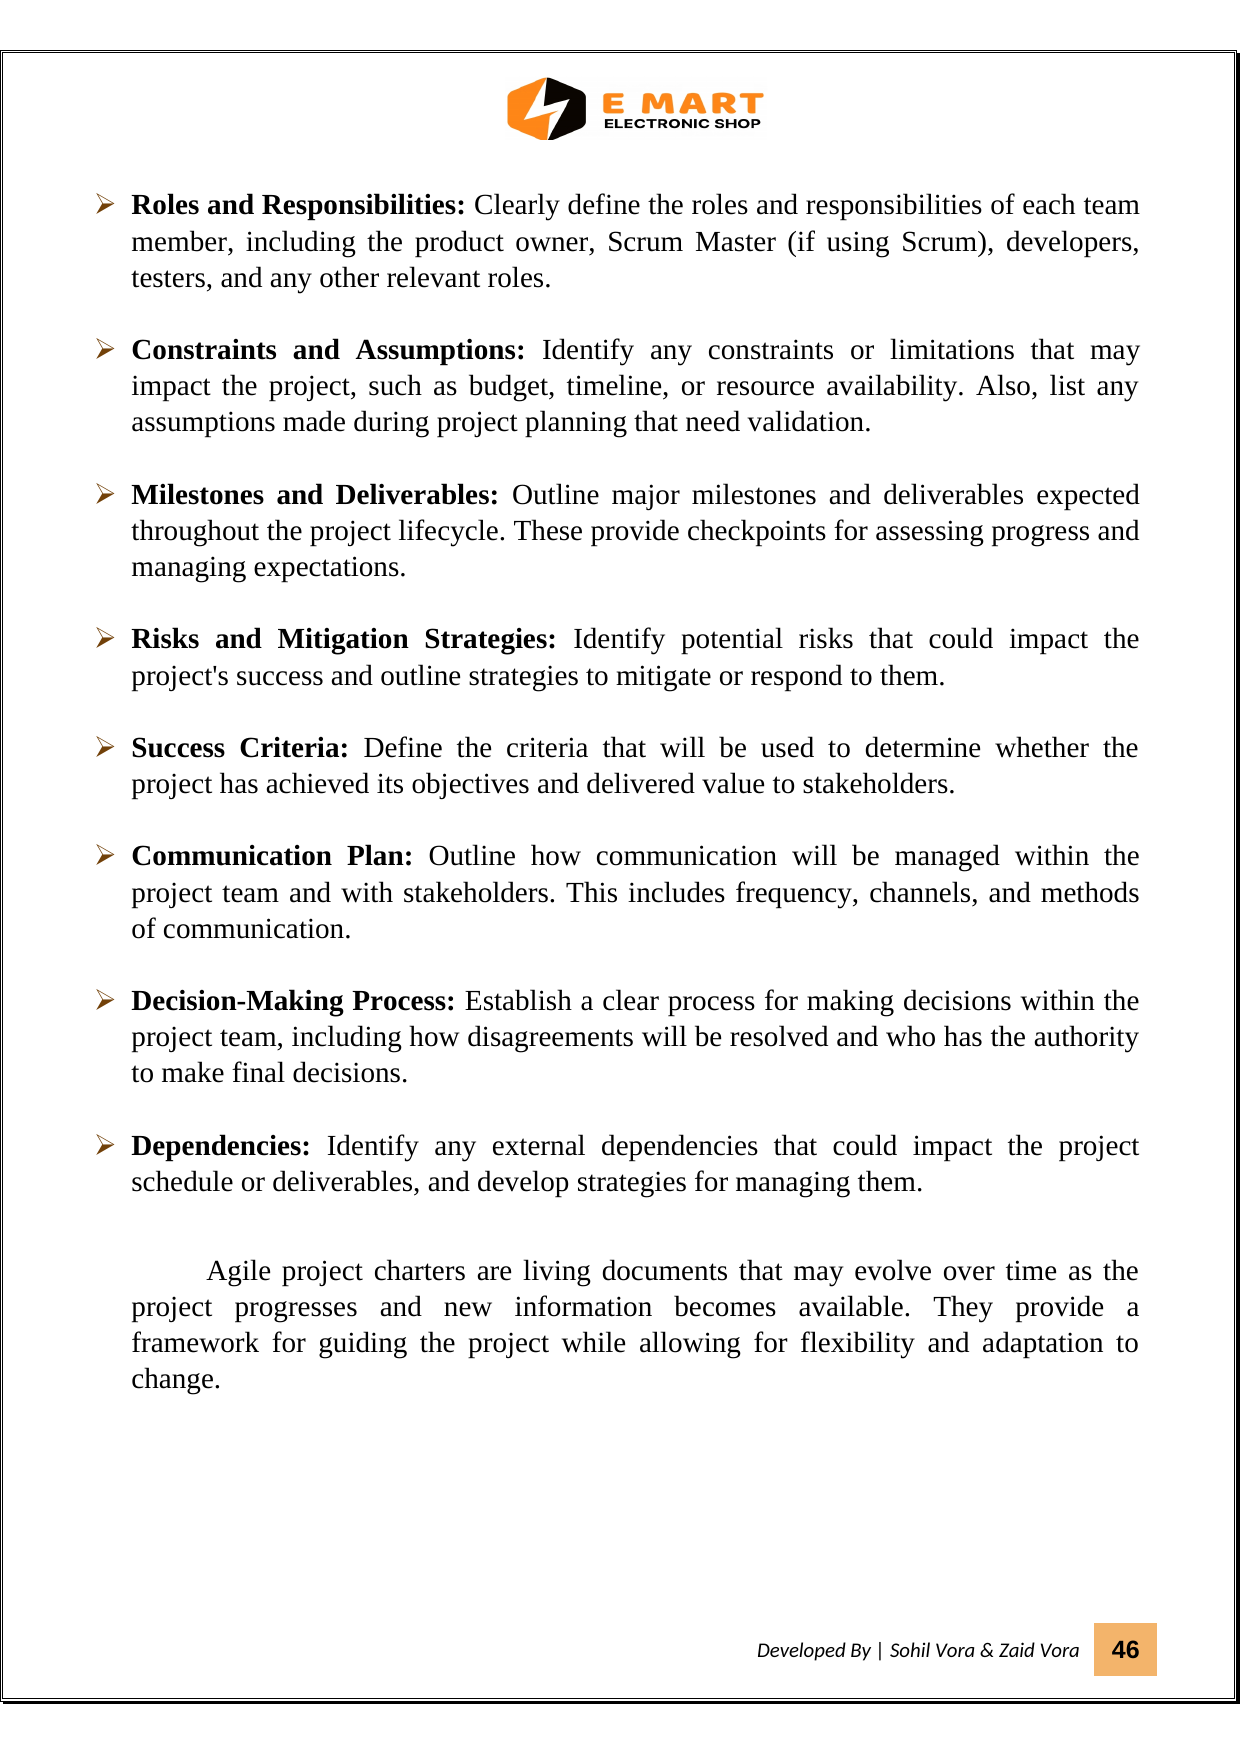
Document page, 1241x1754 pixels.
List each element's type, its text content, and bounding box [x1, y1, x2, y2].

list Dependencies: Identify any external dependencies that could impact the project schedule or deliverables, and develop strategies for managing them. [94, 1128, 1141, 1198]
list Communication Plan: Outline how communication will be managed within the project team and with stakeholders. This includes frequency, channels, and methods of communication. [94, 838, 1141, 944]
list Roles and Responsibilities: Clearly define the roles and responsibilities of each team member, including the product owner, Scrum Master (if using Scrum), developers, testers, and any other relevant roles. [94, 187, 1141, 293]
picture [504, 76, 767, 139]
list Success Criteria: Define the criteria that will be used to determine whether the project has achieved its objectives and delivered value to stakeholders. [94, 730, 1141, 800]
list Constraints and Assumptions: Identify any constraints or limitations that may impact the project, such as budget, timeline, or resource availability. Also, list any assumptions made during project planning that need validation. [94, 332, 1141, 438]
list Milestones and Deliverables: Outline major milestones and deliverables expected throughout the project lifecycle. These provide checkpoints for assessing progress and managing expectations. [94, 477, 1141, 583]
list Decision-Making Process: Establish a clear process for making decisions within the project team, including how disagreements will be resolved and who has the authority to make final decisions. [94, 983, 1141, 1089]
text Agile project charters are living documents that may evolve over time as the project progresses and new information becomes available. They provide a framework for guiding the project while allowing for flexibility and adaptation to change. [131, 1253, 1141, 1395]
list Risks and Mitigation Strategies: Identify potential risks that could impact the project's success and outline strategies to mitigate or respond to them. [94, 621, 1141, 691]
